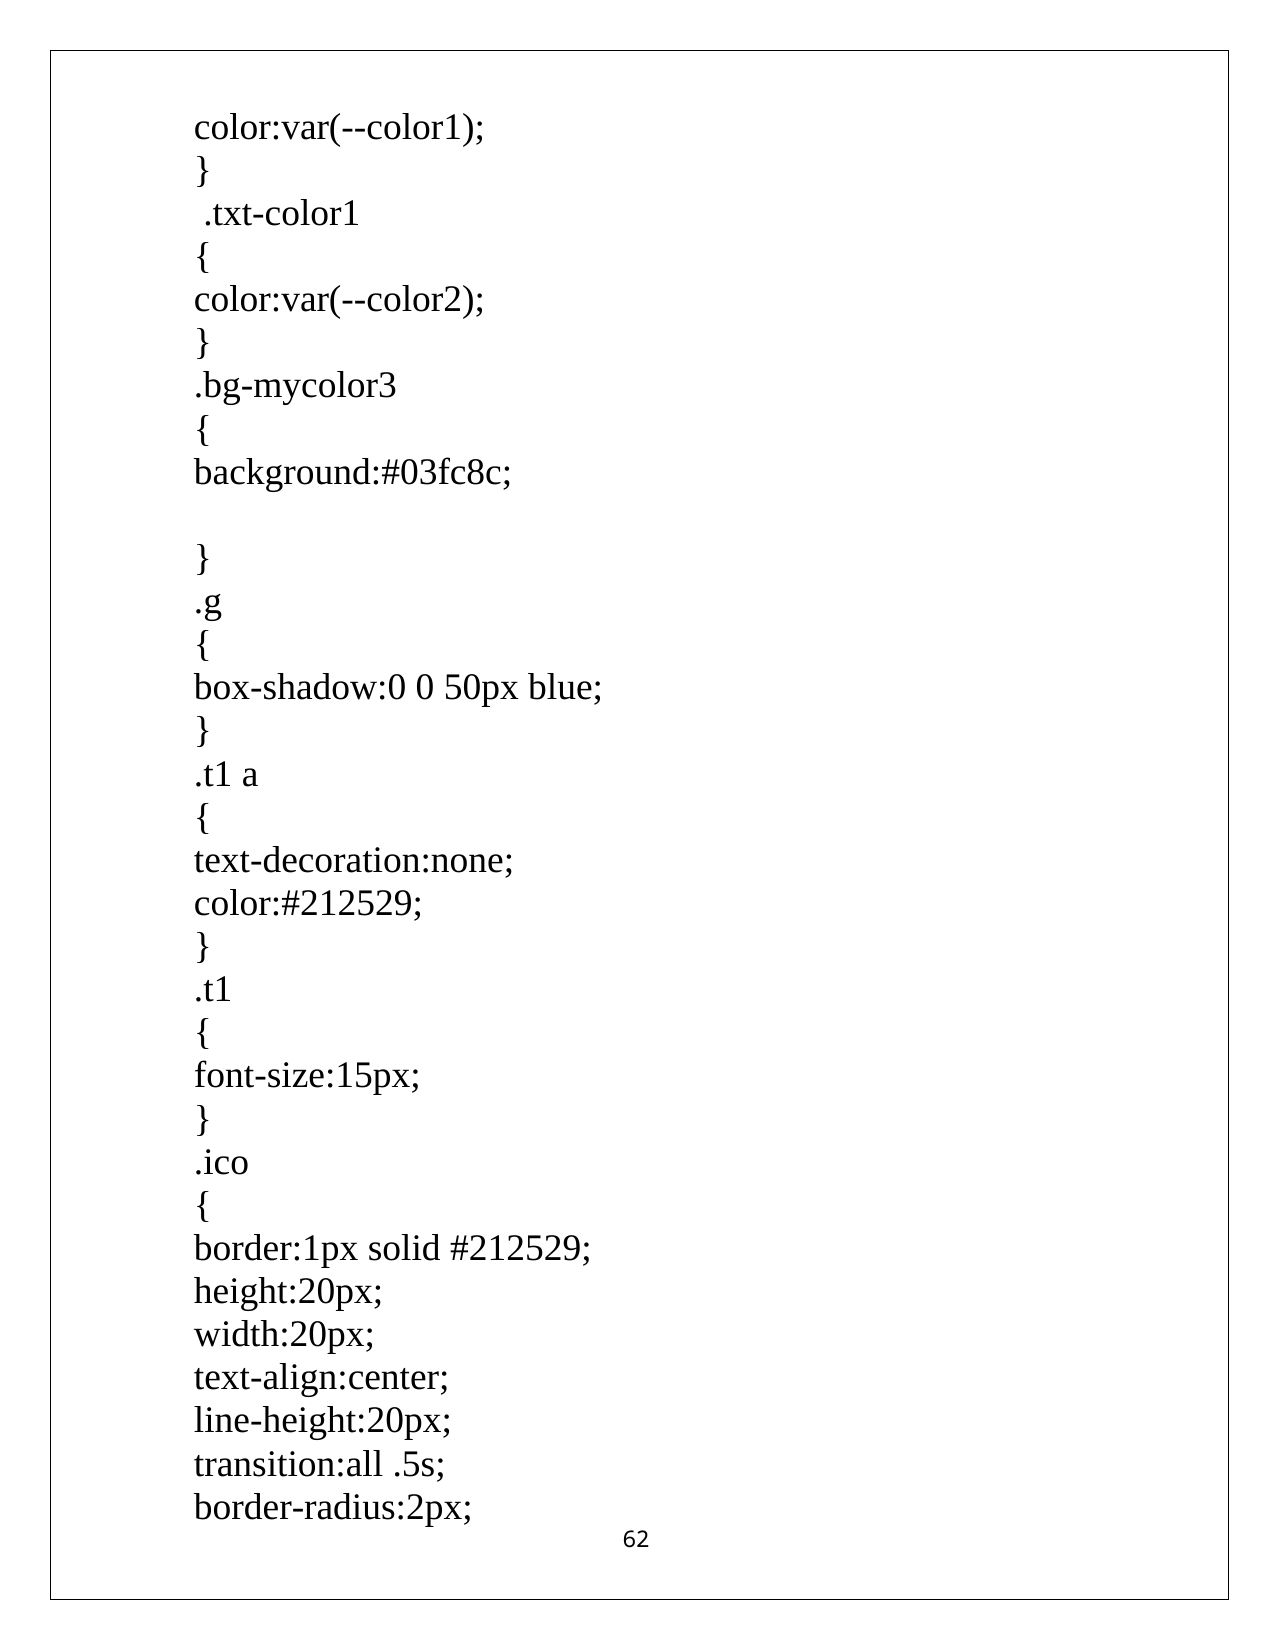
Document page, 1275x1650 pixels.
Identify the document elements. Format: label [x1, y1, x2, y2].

text [119, 104, 1228, 1527]
